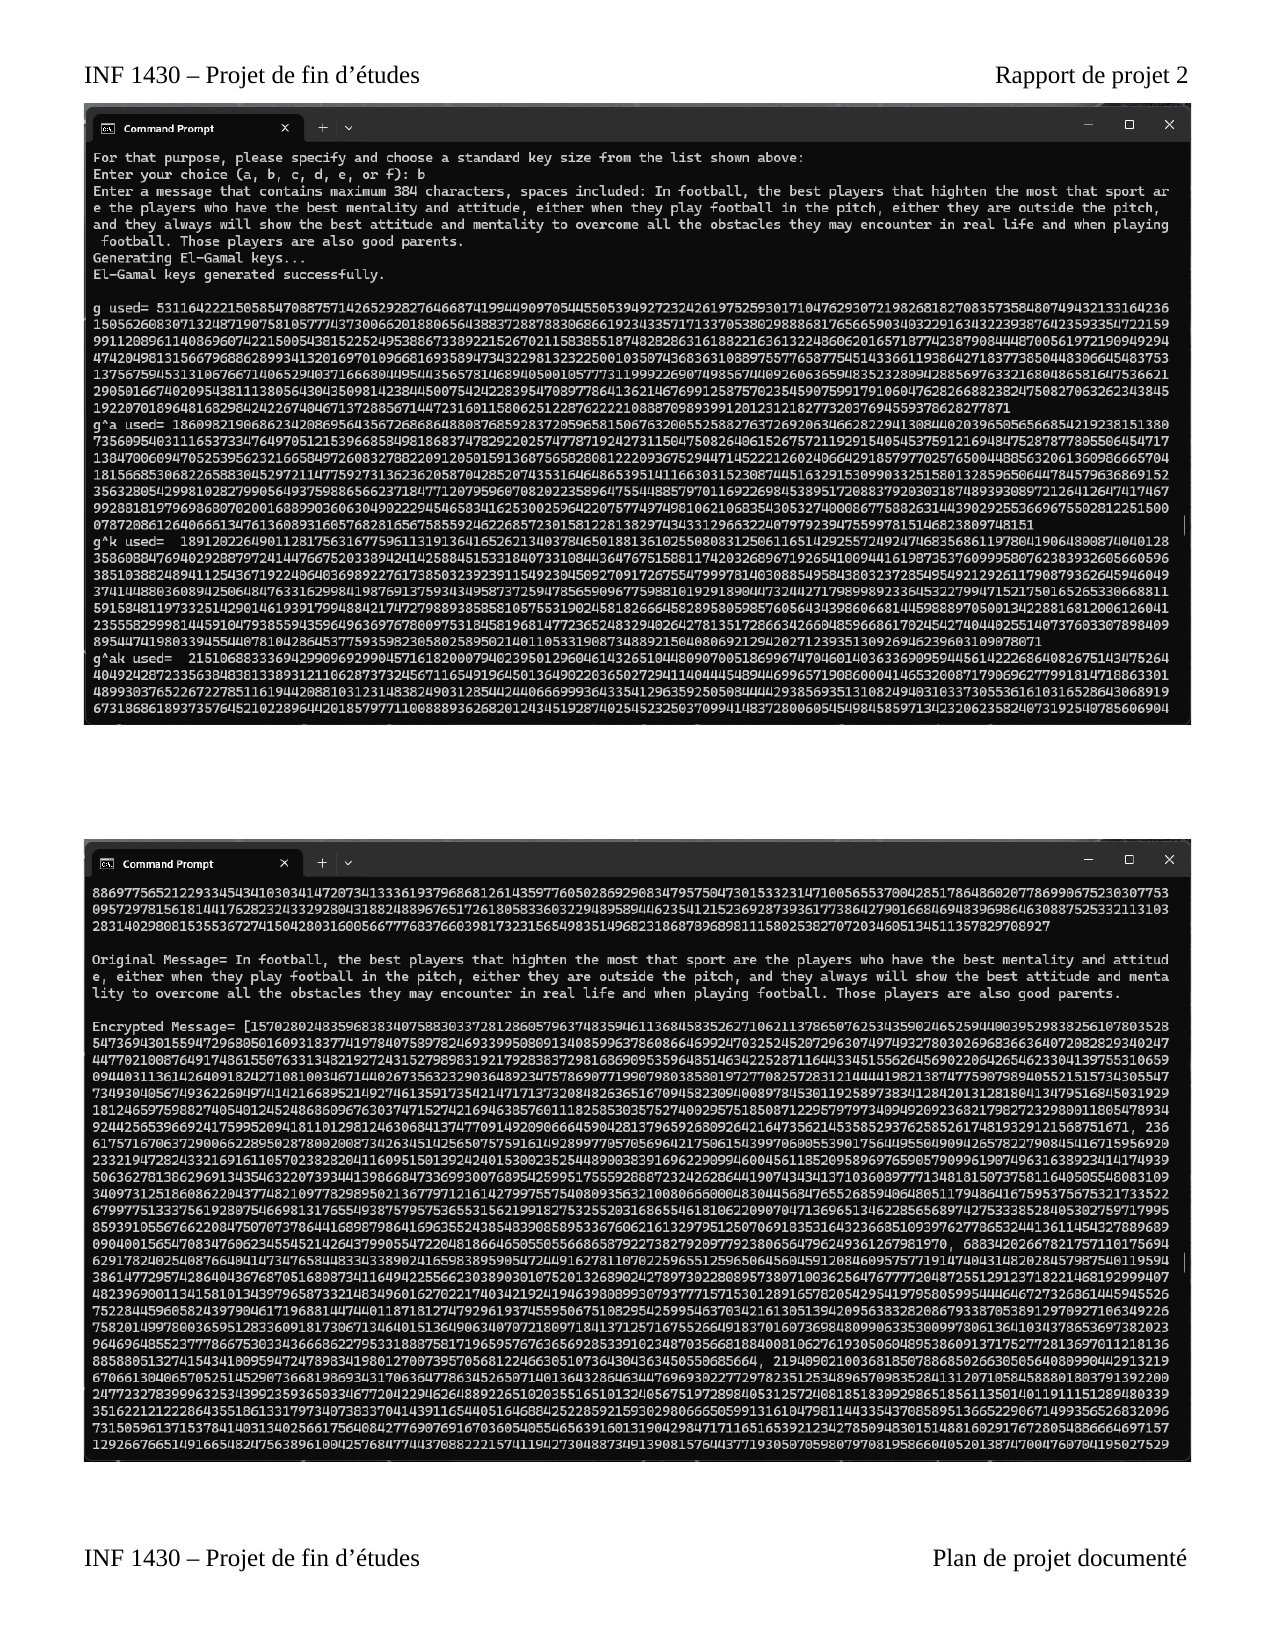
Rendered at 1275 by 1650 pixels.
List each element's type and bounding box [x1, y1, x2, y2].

picture [83, 103, 1192, 725]
picture [83, 839, 1192, 1462]
